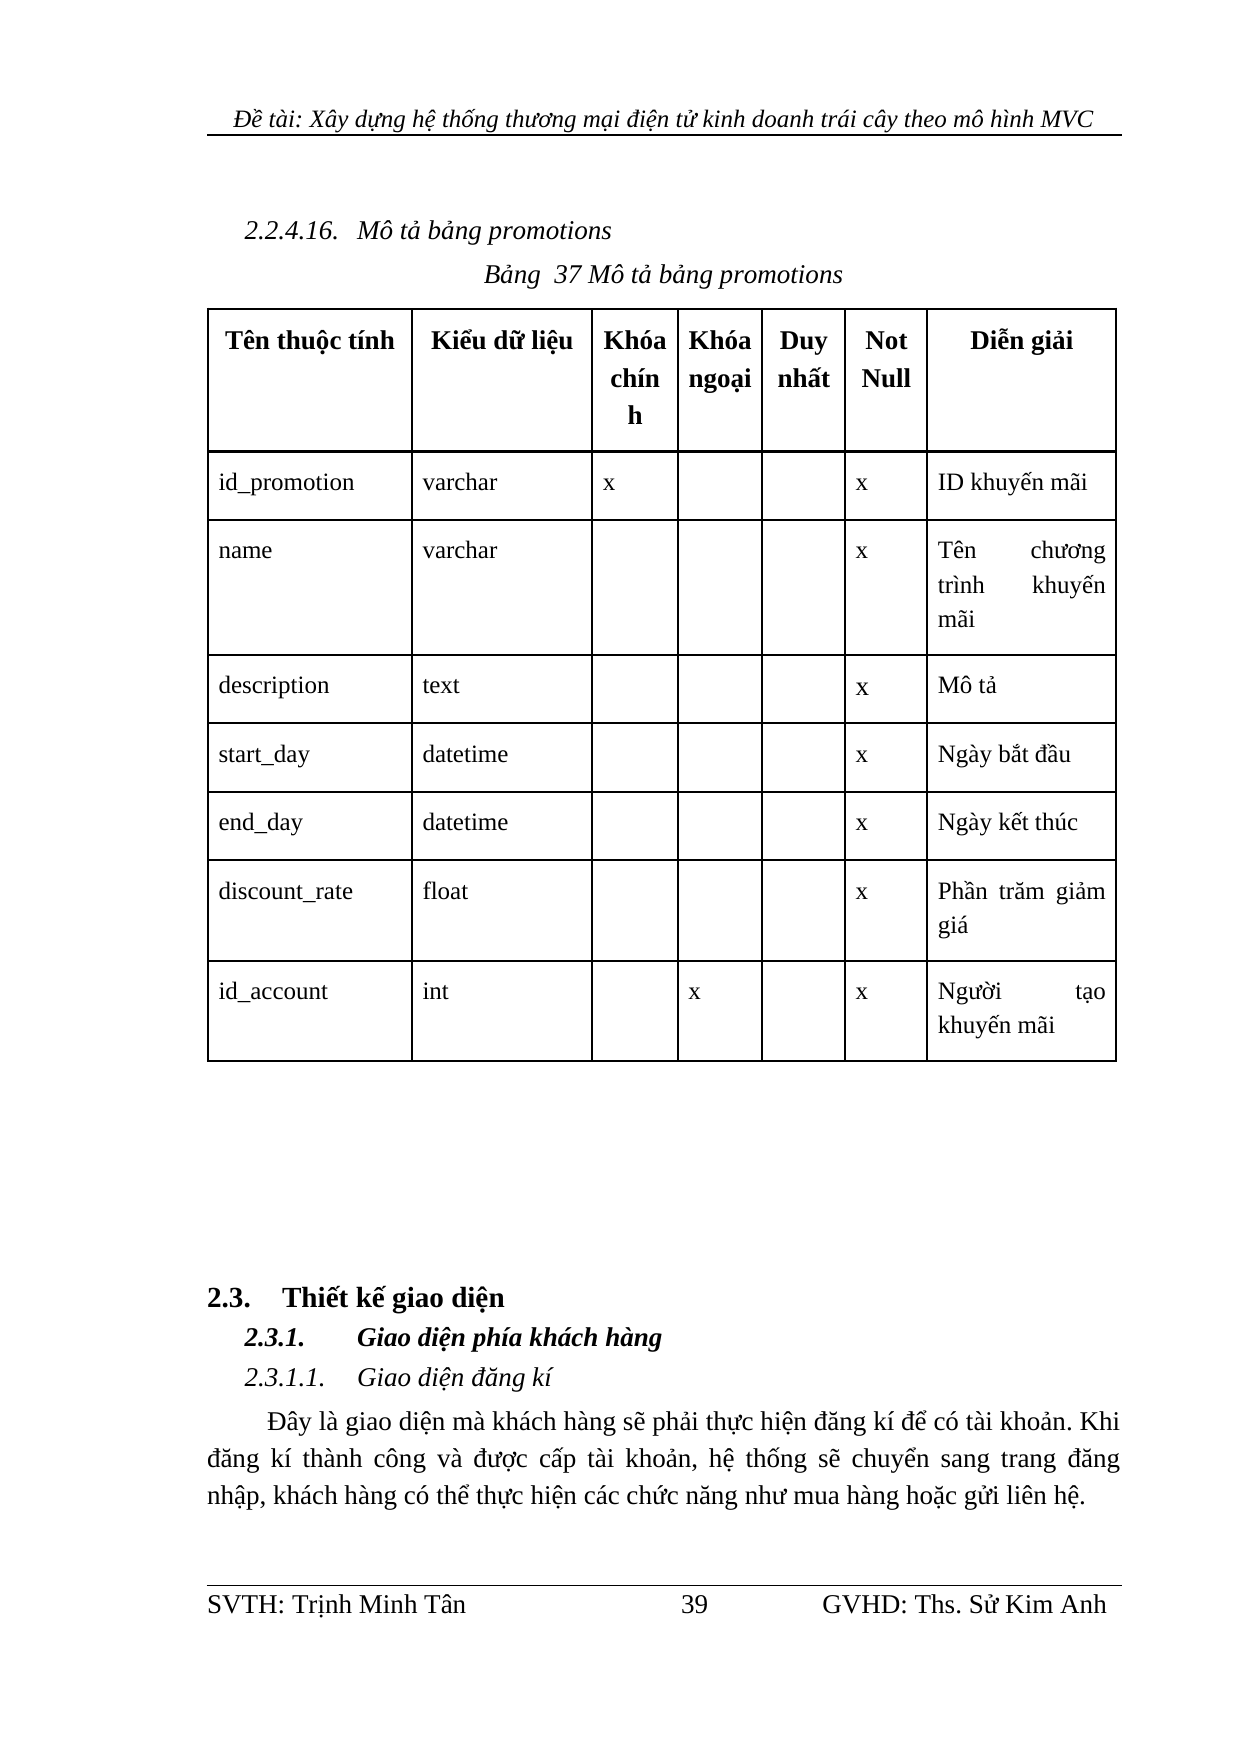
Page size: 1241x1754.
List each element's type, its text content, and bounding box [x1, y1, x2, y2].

table_cell x [846, 724, 926, 791]
table_cell x [846, 861, 926, 959]
table_cell [763, 521, 844, 654]
table_cell id_promotion [209, 453, 411, 519]
table_cell int [413, 962, 591, 1060]
table_header Not Null [846, 310, 926, 450]
table_cell Người tạo khuyến mãi [928, 962, 1115, 1060]
table_header Khóa chính [593, 310, 677, 450]
table_cell name [209, 521, 411, 654]
table_cell end_day [209, 793, 411, 859]
table_header Kiểu dữ liệu [413, 310, 591, 450]
table_cell id_account [209, 962, 411, 1060]
table_cell [763, 656, 844, 722]
table_cell x [846, 453, 926, 519]
table_cell ID khuyến mãi [928, 453, 1115, 519]
table_cell float [413, 861, 591, 959]
table_cell Ngày kết thúc [928, 793, 1115, 859]
text Bảng 37 Mô tả bảng promotions [207, 258, 1122, 289]
table_cell [763, 861, 844, 959]
table_cell Tên chương trình khuyến mãi [928, 521, 1115, 654]
table_cell x [846, 793, 926, 859]
table_cell [679, 656, 761, 722]
text Đây là giao diện mà khách hàng sẽ phải thực hiện đăng kí để có tài khoản. Khi đăng kí thành công và được cấp tài khoản, hệ thống sẽ chuyển sang trang đăng nhập, khách hàng có thể thực hiện các chức năng như mua hàng hoặc gửi liên hệ. [207, 1405, 1122, 1510]
table_cell [763, 962, 844, 1060]
table_cell x [846, 962, 926, 1060]
subtitle Giao diện đăng kí [244, 1361, 1122, 1392]
table_cell datetime [413, 724, 591, 791]
table_header Khóa ngoại [679, 310, 761, 450]
table_cell x [846, 656, 926, 722]
subtitle Giao diện phía khách hàng [244, 1322, 1122, 1353]
table_cell [593, 793, 677, 859]
table_cell [679, 724, 761, 791]
table_cell [679, 861, 761, 959]
table_cell [763, 453, 844, 519]
table_cell [593, 962, 677, 1060]
subtitle Mô tả bảng promotions [244, 214, 1122, 245]
table_cell x [593, 453, 677, 519]
table_cell [763, 724, 844, 791]
table_cell varchar [413, 453, 591, 519]
table_cell [593, 724, 677, 791]
table_cell [763, 793, 844, 859]
table_cell [593, 521, 677, 654]
table_header Duy nhất [763, 310, 844, 450]
table_cell [593, 861, 677, 959]
table_cell discount_rate [209, 861, 411, 959]
table_cell description [209, 656, 411, 722]
table_cell Phần trăm giảm giá [928, 861, 1115, 959]
table_cell x [679, 962, 761, 1060]
table_header Tên thuộc tính [209, 310, 411, 450]
table_cell Mô tả [928, 656, 1115, 722]
table_cell [593, 656, 677, 722]
subtitle Thiết kế giao diện [207, 1280, 1122, 1313]
table_cell x [846, 521, 926, 654]
table_cell [679, 453, 761, 519]
table_cell [679, 521, 761, 654]
table_cell [679, 793, 761, 859]
table_cell start_day [209, 724, 411, 791]
table_cell varchar [413, 521, 591, 654]
table_cell Ngày bắt đầu [928, 724, 1115, 791]
table_header Diễn giải [928, 310, 1115, 450]
table_cell text [413, 656, 591, 722]
table_cell datetime [413, 793, 591, 859]
